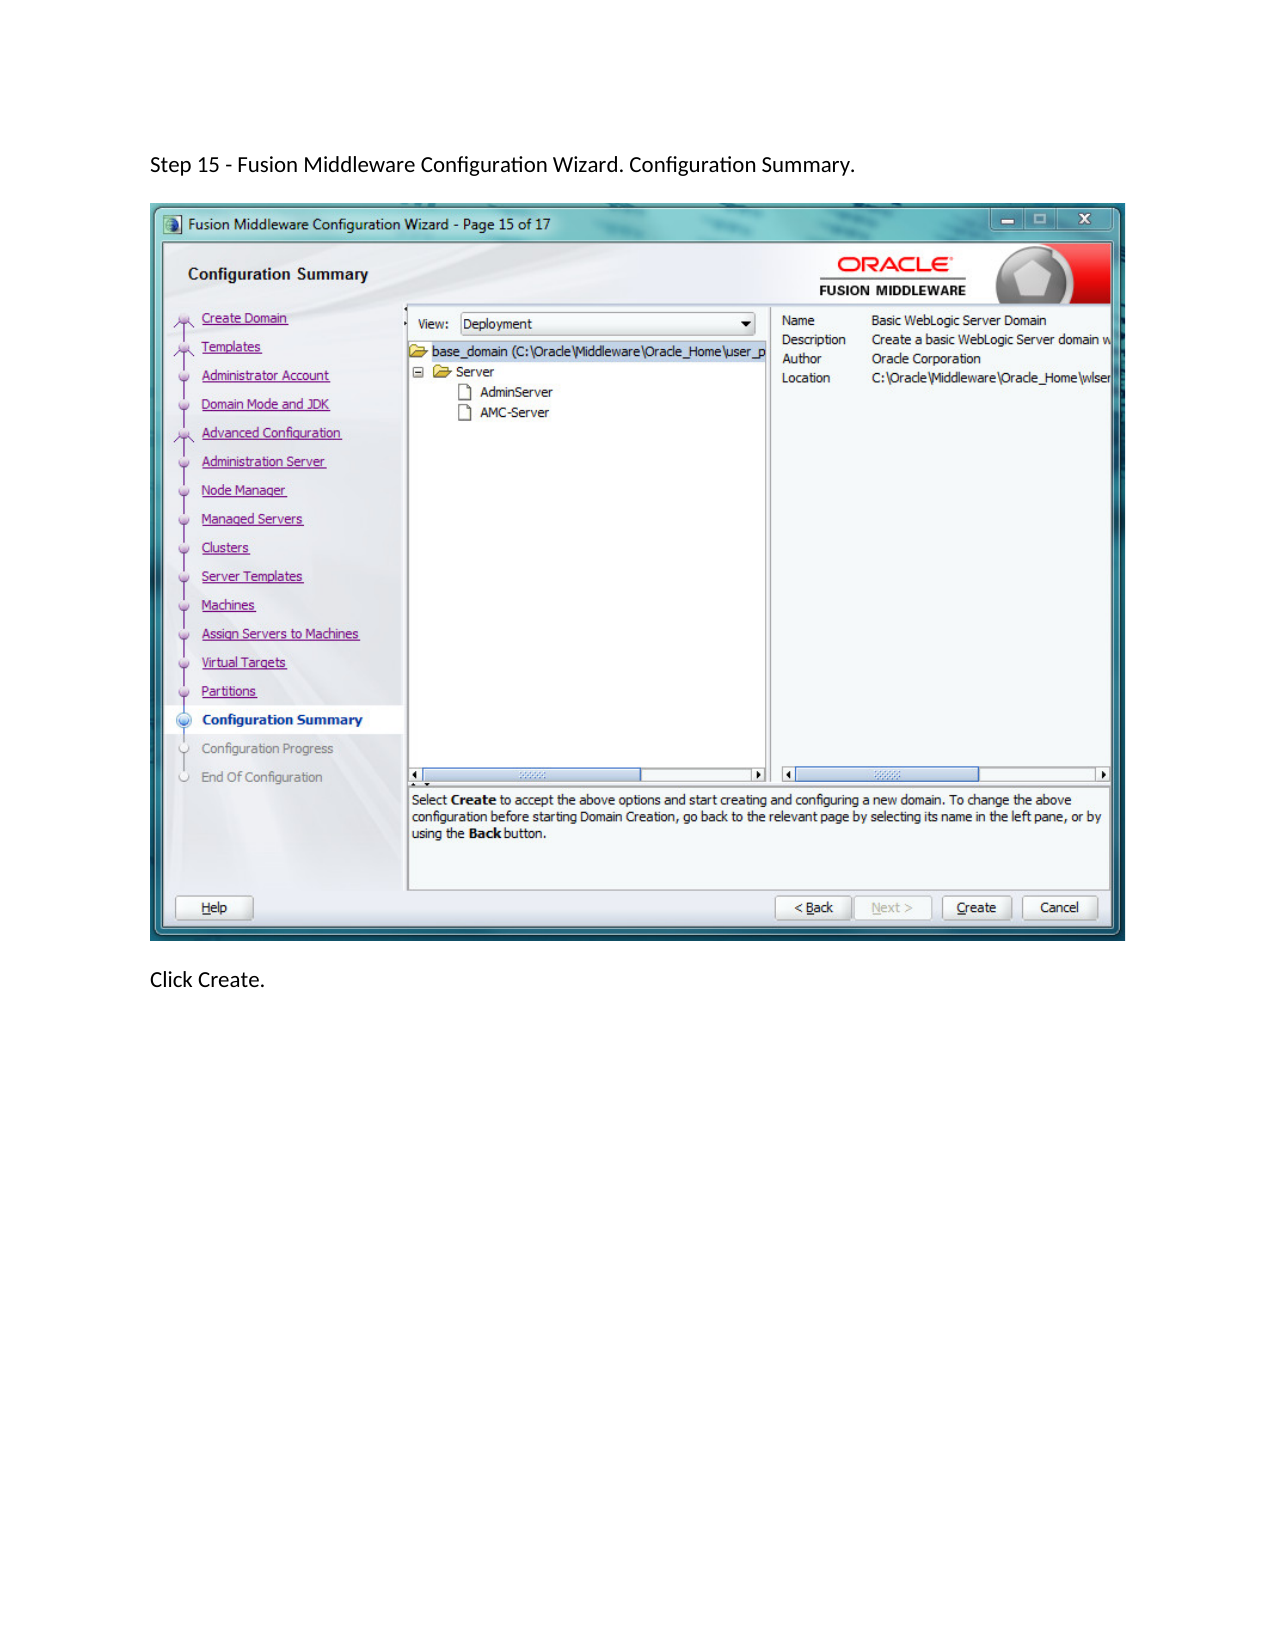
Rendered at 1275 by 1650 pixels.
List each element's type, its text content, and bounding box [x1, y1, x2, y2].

text Step 15 - Fusion Middleware Configuration Wizard. Configuration Summary. [150, 150, 1125, 178]
picture [150, 203, 1125, 941]
text Click Create. [150, 966, 1125, 993]
